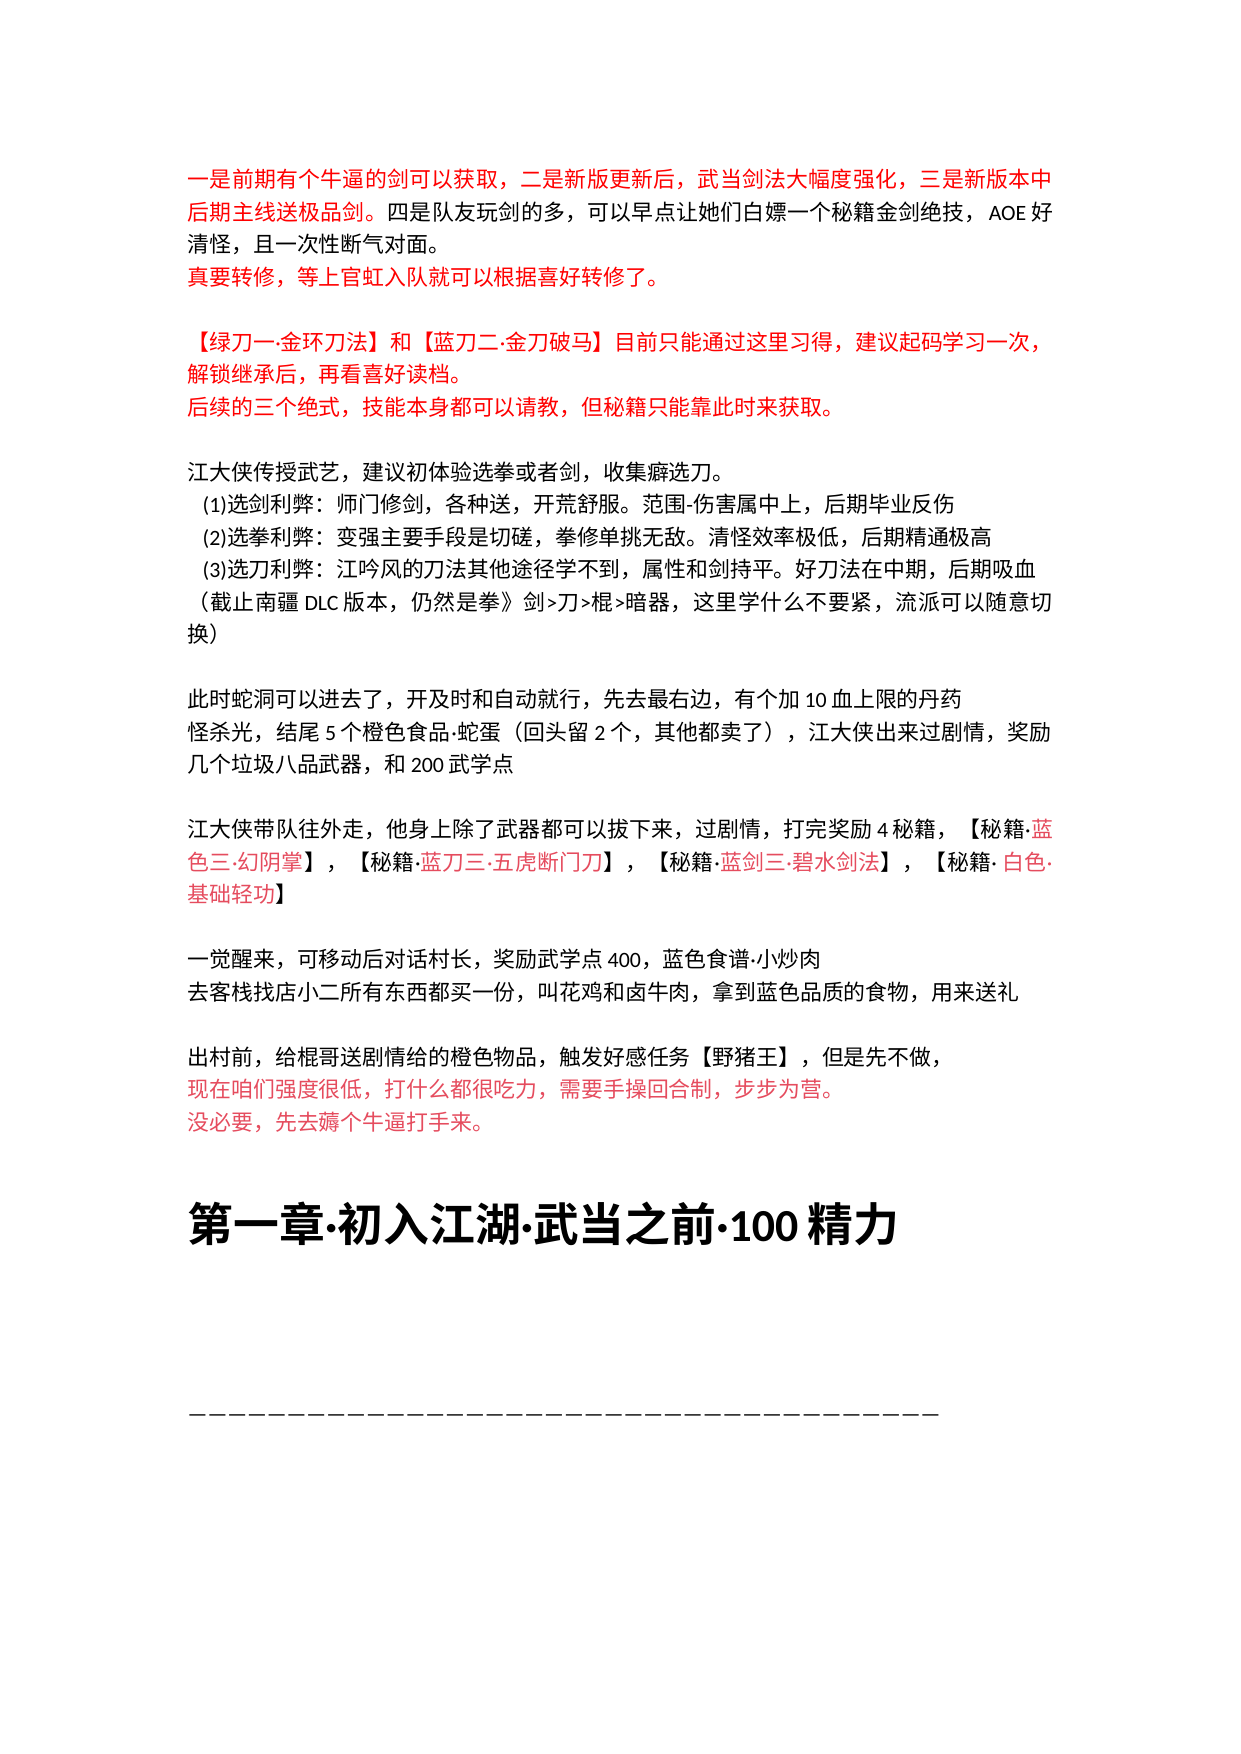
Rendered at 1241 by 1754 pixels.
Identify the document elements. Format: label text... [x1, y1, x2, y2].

text (2)选拳利弊：变强主要手段是切磋，拳修单挑无敌。清怪效率极低，后期精通极高 [187, 519, 1053, 552]
text 后续的三个绝式，技能本身都可以请教，但秘籍只能靠此时来获取。 [187, 389, 1053, 422]
text —————————————————————————————————————— [187, 1397, 1053, 1429]
text 此时蛇洞可以进去了，开及时和自动就行，先去最右边，有个加10血上限的丹药 [187, 682, 1053, 714]
subtitle 第一章·初入江湖·武当之前·100精力 [187, 1172, 1053, 1270]
text 一是前期有个牛逼的剑可以获取，二是新版更新后，武当剑法大幅度强化，三是新版本中后期主线送极品剑。四是队友玩剑的多，可以早点让她们白嫖一个秘籍金剑绝技，AOE好清怪，且一次性断气对面。 [187, 162, 1053, 259]
text 【绿刀一·金环刀法】和【蓝刀二·金刀破马】目前只能通过这里习得，建议起码学习一次，解锁继承后，再看喜好读档。 [187, 324, 1053, 389]
text （截止南疆DLC版本，仍然是拳》剑>刀>棍>暗器，这里学什么不要紧，流派可以随意切换） [187, 584, 1053, 649]
text 江大侠传授武艺，建议初体验选拳或者剑，收集癖选刀。 [187, 454, 1053, 487]
text 一觉醒来，可移动后对话村长，奖励武学点400，蓝色食谱·小炒肉 [187, 942, 1053, 974]
text (3)选刀利弊：江吟风的刀法其他途径学不到，属性和剑持平。好刀法在中期，后期吸血 [187, 552, 1053, 584]
text 出村前，给棍哥送剧情给的橙色物品，触发好感任务【野猪王】，但是先不做， [187, 1039, 1053, 1072]
text 怪杀光，结尾5个橙色食品·蛇蛋（回头留2个，其他都卖了），江大侠出来过剧情，奖励几个垃圾八品武器，和200武学点 [187, 714, 1053, 779]
text 江大侠带队往外走，他身上除了武器都可以拔下来，过剧情，打完奖励4秘籍，【秘籍·蓝色三·幻阴掌】，【秘籍·蓝刀三·五虎断门刀】，【秘籍·蓝剑三·碧水剑法】，【秘籍· 白色·基础轻功】 [187, 812, 1053, 909]
text 没必要，先去薅个牛逼打手来。 [187, 1104, 1053, 1137]
text 真要转修，等上官虹入队就可以根据喜好转修了。 [187, 259, 1053, 292]
text 现在咱们强度很低，打什么都很吃力，需要手操回合制，步步为营。 [187, 1072, 1053, 1104]
text 去客栈找店小二所有东西都买一份，叫花鸡和卤牛肉，拿到蓝色品质的食物，用来送礼 [187, 974, 1053, 1007]
text (1)选剑利弊：师门修剑，各种送，开荒舒服。范围-伤害属中上，后期毕业反伤 [187, 487, 1053, 519]
